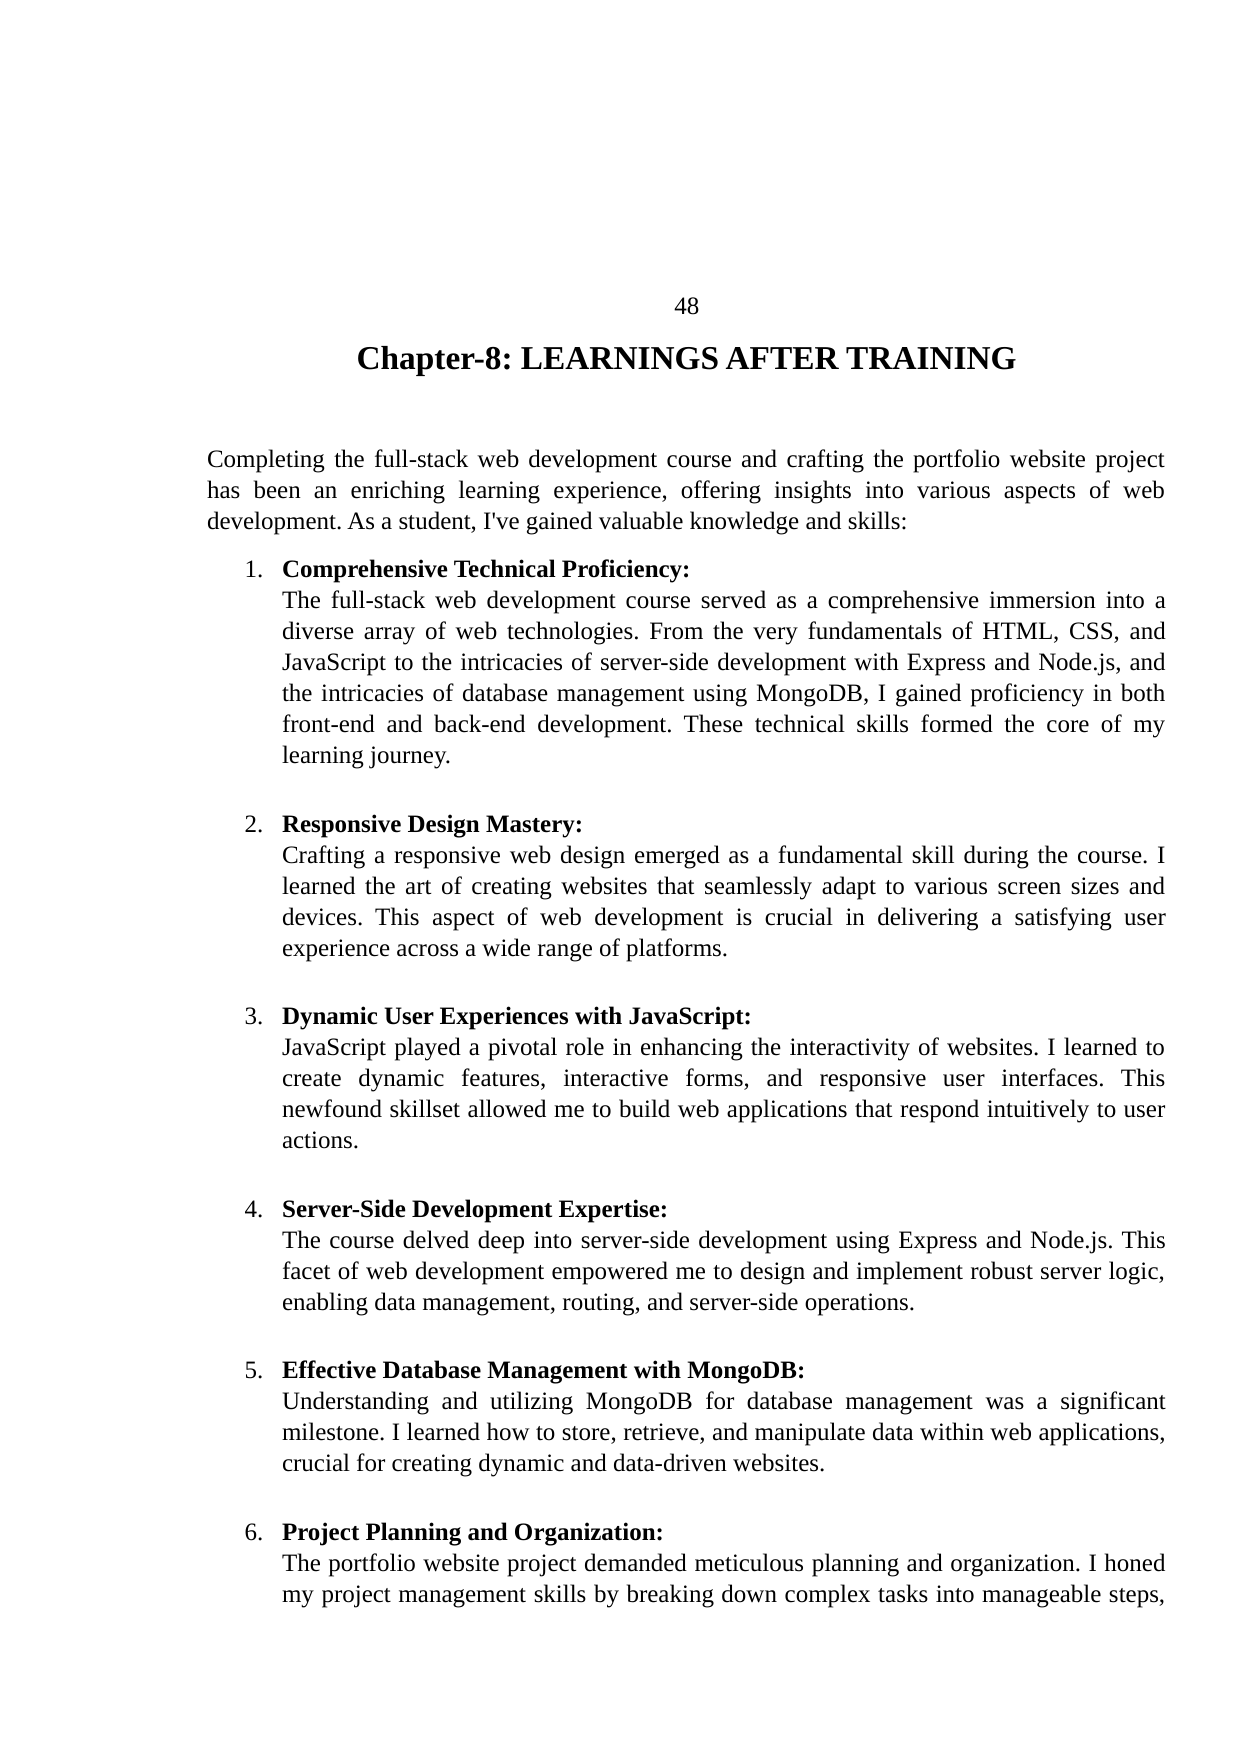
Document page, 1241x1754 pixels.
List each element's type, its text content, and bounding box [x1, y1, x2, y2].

text Completing the full-stack web development course and crafting the portfolio website project has been an enriching learning experience, offering insights into various aspects of web development. As a student, I've gained valuable knowledge and skills: [207, 444, 1166, 535]
text JavaScript played a pivotal role in enhancing the interactivity of websites. I learned to create dynamic features, interactive forms, and responsive user interfaces. This newfound skillset allowed me to build web applications that respond intuitively to user actions. [282, 1032, 1166, 1154]
list Server-Side Development Expertise: [244, 1194, 1166, 1222]
text Understanding and utilizing MongoDB for database management was a significant milestone. I learned how to store, retrieve, and manipulate data within web applications, crucial for creating dynamic and data-driven websites. [282, 1386, 1166, 1477]
list Effective Database Management with MongoDB: [244, 1355, 1166, 1384]
text The course delved deep into server-side development using Express and Node.js. This facet of web development empowered me to design and implement robust server logic, enabling data management, routing, and server-side operations. [282, 1225, 1166, 1316]
list Responsive Design Mastery: [244, 809, 1166, 837]
text Crafting a responsive web design emerged as a fundamental skill during the course. I learned the art of creating websites that seamlessly adapt to various screen sizes and devices. This aspect of web development is crucial in delivering a satisfying user experience across a wide range of platforms. [282, 840, 1166, 962]
list Dynamic User Experiences with JavaScript: [244, 1001, 1166, 1030]
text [282, 1548, 1166, 1607]
text The full-stack web development course served as a comprehensive immersion into a diverse array of web technologies. From the very fundamentals of HTML, CSS, and JavaScript to the intricacies of server-side development with Express and Node.js, and the intricacies of database management using MongoDB, I gained proficiency in both front-end and back-end development. These technical skills formed the core of my learning journey. [282, 585, 1166, 769]
list Comprehensive Technical Proficiency: [244, 554, 1166, 583]
list Project Planning and Organization: [244, 1517, 1166, 1545]
text Chapter-8: LEARNINGS AFTER TRAINING [207, 338, 1166, 377]
text 48 [207, 291, 1166, 319]
